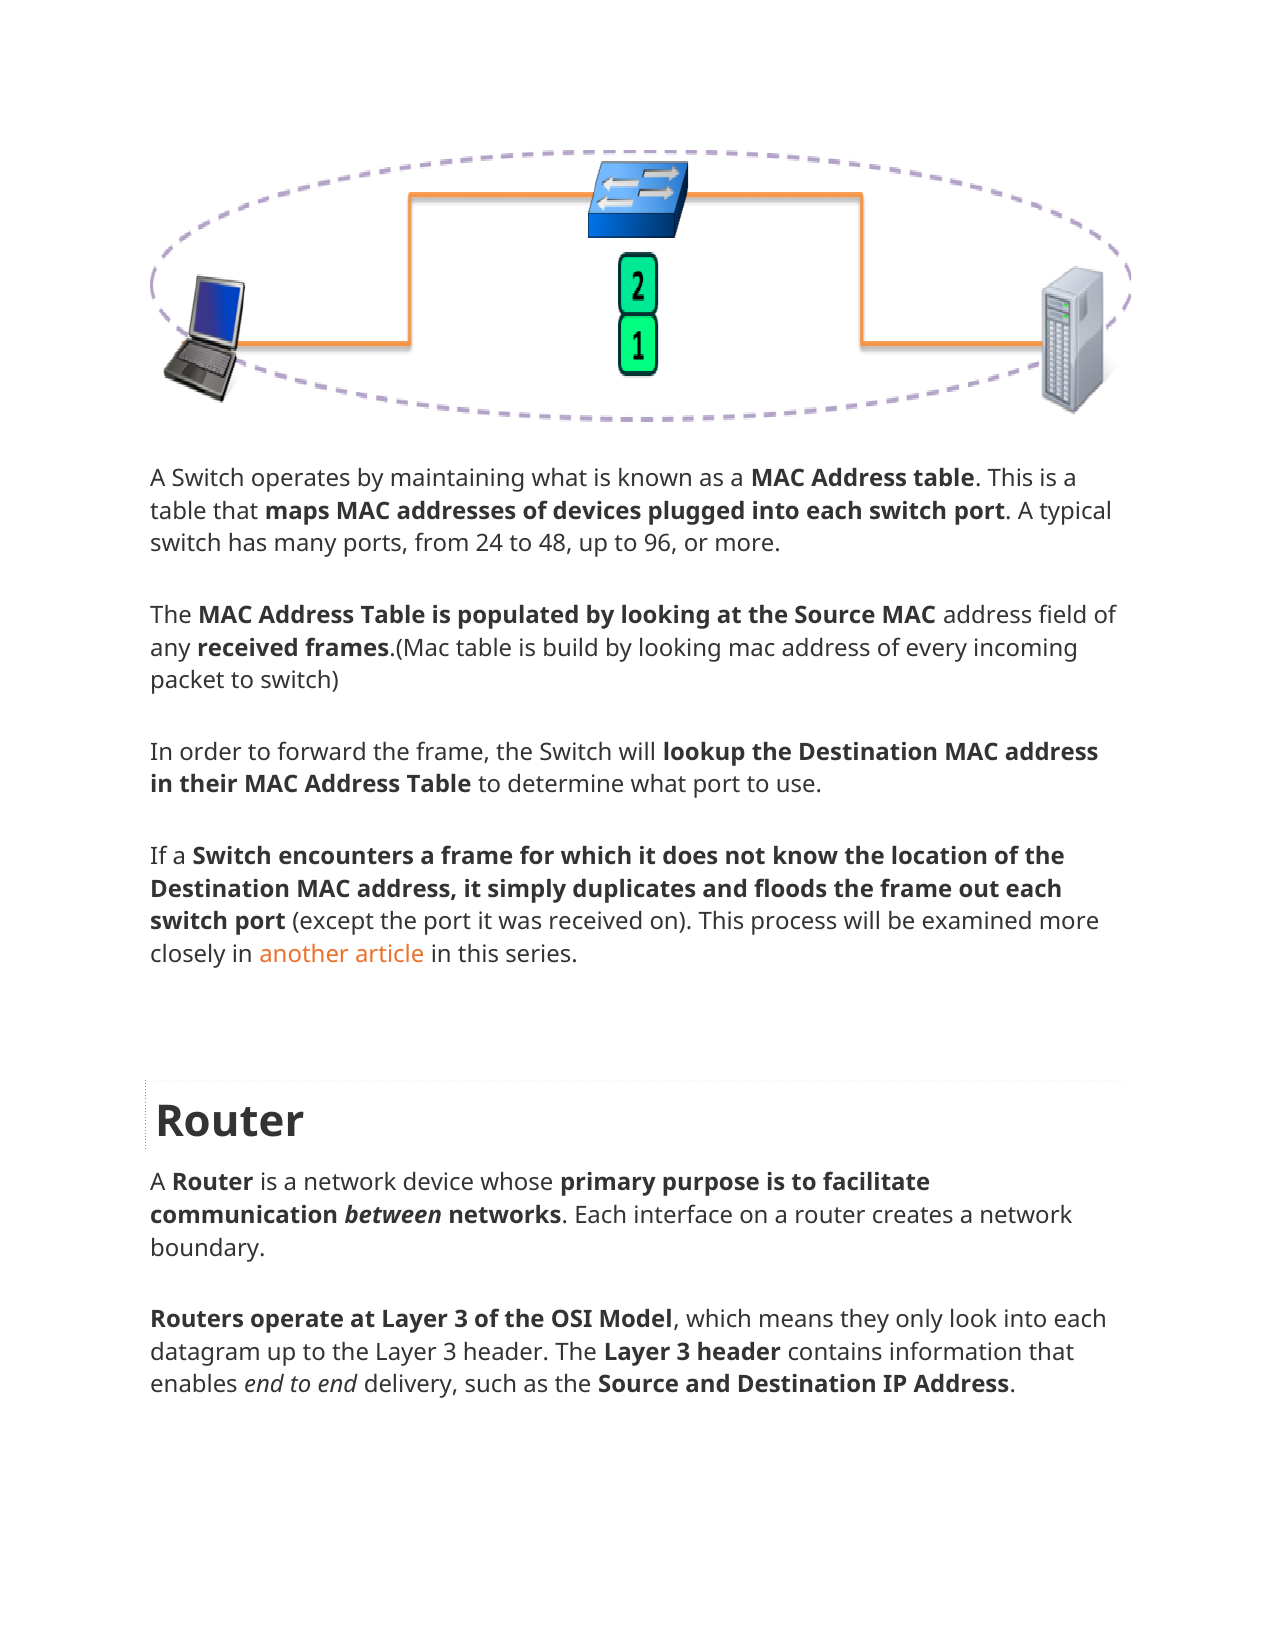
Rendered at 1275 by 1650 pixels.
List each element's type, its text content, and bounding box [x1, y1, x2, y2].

text In order to forward the frame, the Switch will lookup the Destination MAC address in their MAC Address Table to determine what port to use. [150, 735, 1125, 800]
text A Switch operates by maintaining what is known as a MAC Address table. This is a table that maps MAC addresses of devices plugged into each switch port. A typical switch has many ports, from 24 to 48, up to 96, or more. [150, 461, 1125, 559]
text Router [145, 1080, 1120, 1149]
text If a Switch encounters a frame for which it does not know the location of the Destination MAC address, it simply duplicates and floods the frame out each switch port (except the port it was received on). This process will be examined more closely in another article in this series. [150, 839, 1125, 969]
text A Router is a network device whose primary purpose is to facilitate communication between networks. Each interface on a router creates a network boundary. [150, 1165, 1125, 1263]
picture [150, 150, 1132, 422]
text Routers operate at Layer 3 of the OSI Model, which means they only look into each datagram up to the Layer 3 header. The Layer 3 header contains information that enables end to end delivery, such as the Source and Destination IP Address. [150, 1302, 1125, 1400]
text The MAC Address Table is populated by looking at the Source MAC address field of any received frames.(Mac table is build by looking mac address of every incoming packet to switch) [150, 598, 1125, 696]
